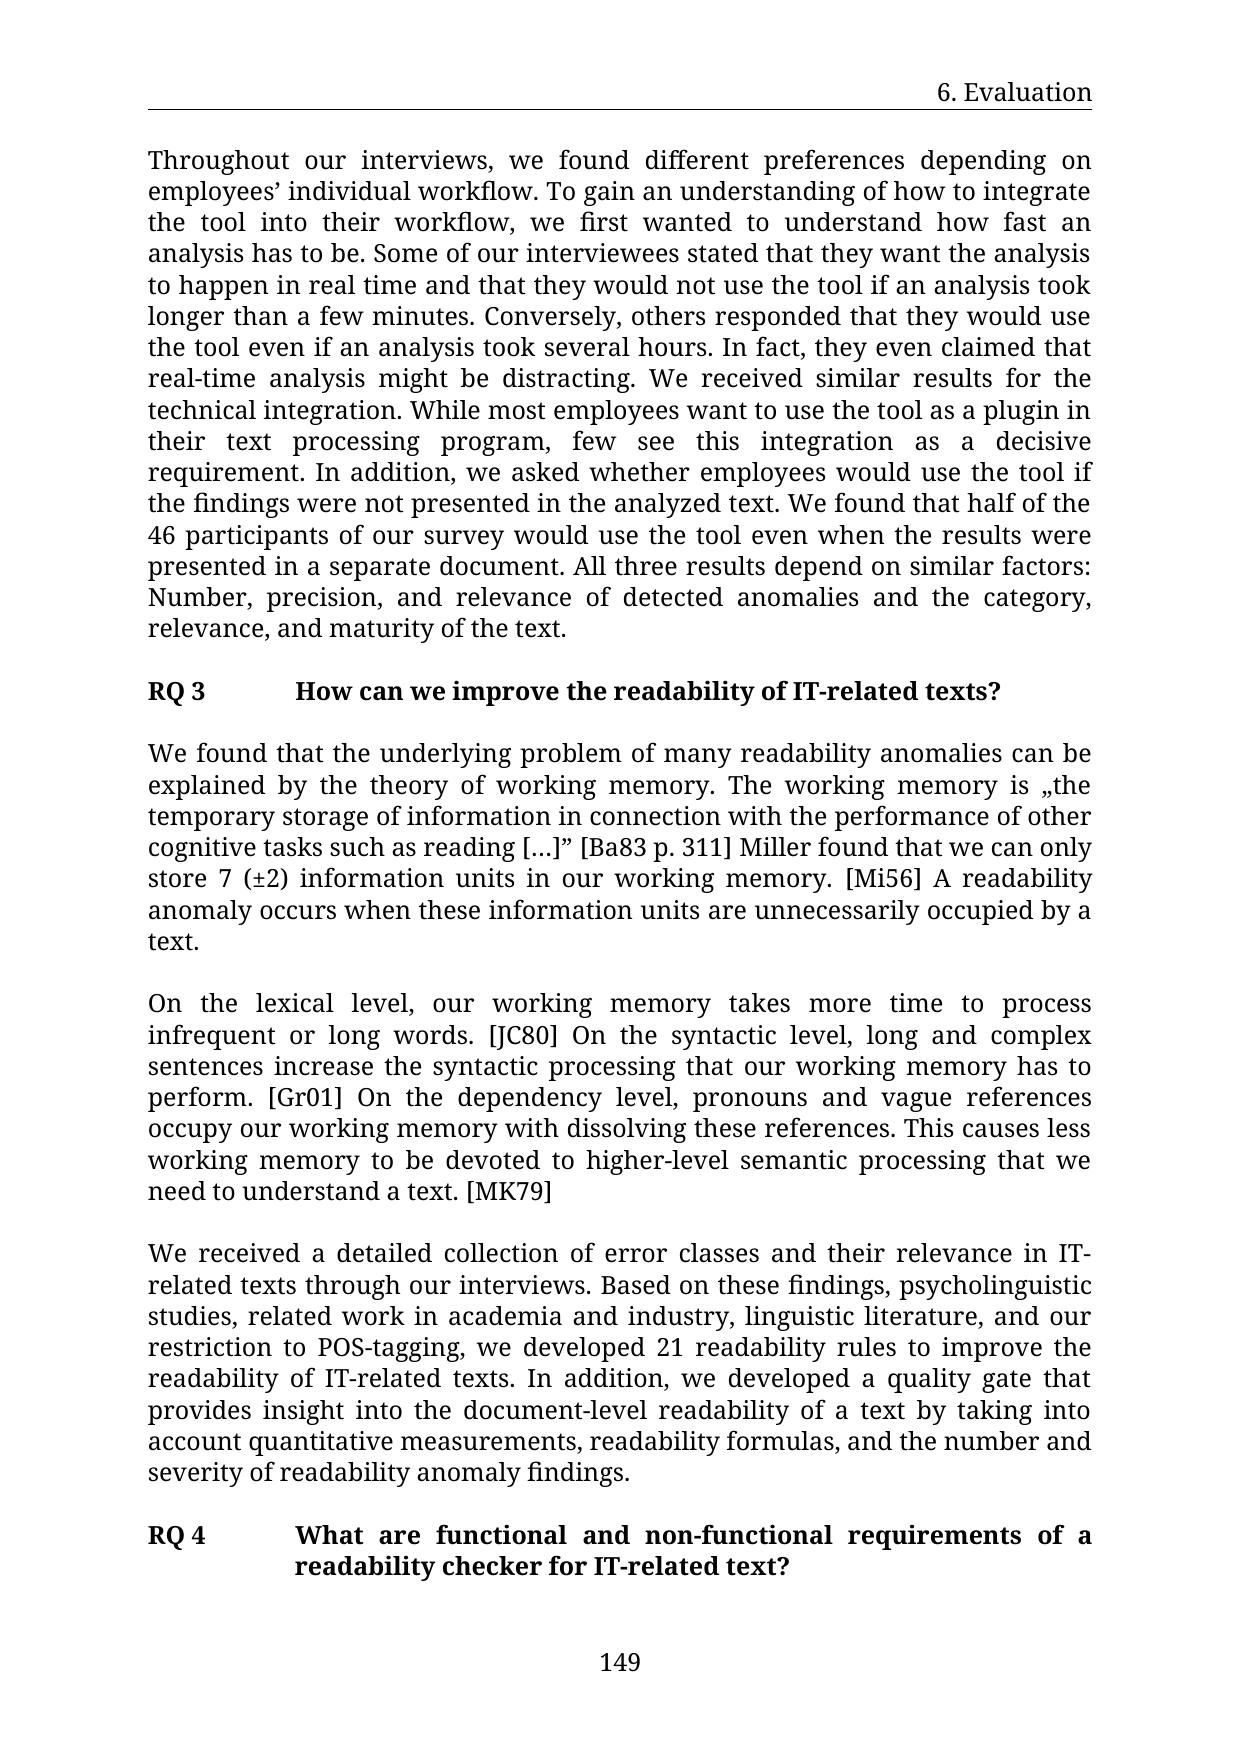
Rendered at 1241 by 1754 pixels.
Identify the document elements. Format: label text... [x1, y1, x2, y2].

text We received a detailed collection of error classes and their relevance in IT-related texts through our interviews. Based on these findings, psycholinguistic studies, related work in academia and industry, linguistic literature, and our restriction to POS-tagging, we developed 21 readability rules to improve the readability of IT-related texts. In addition, we developed a quality gate that provides insight into the document-level readability of a text by taking into account quantitative measurements, readability formulas, and the number and severity of readability anomaly findings. [148, 1238, 1092, 1488]
text On the lexical level, our working memory takes more time to process infrequent or long words. [JC80] On the syntactic level, long and complex sentences increase the syntactic processing that our working memory has to perform. [Gr01] On the dependency level, pronouns and vague references occupy our working memory with dissolving these references. This causes less working memory to be devoted to higher-level semantic processing that we need to understand a text. [MK79] [148, 988, 1092, 1207]
subtitle RQ 4 What are functional and non-functional requirements of a readability checker for IT-related text? [148, 1519, 1092, 1582]
text Throughout our interviews, we found different preferences depending on employees’ individual workflow. To gain an understanding of how to integrate the tool into their workflow, we first wanted to understand how fast an analysis has to be. Some of our interviewees stated that they want the analysis to happen in real time and that they would not use the tool if an analysis took longer than a few minutes. Conversely, others responded that they would use the tool even if an analysis took several hours. In fact, they even claimed that real-time analysis might be distracting. We received similar results for the technical integration. While most employees want to use the tool as a plugin in their text processing program, few see this integration as a decisive requirement. In addition, we asked whether employees would use the tool if the findings were not presented in the analyzed text. We found that half of the 46 participants of our survey would use the tool even when the results were presented in a separate document. All three results depend on similar factors: Number, precision, and relevance of detected anomalies and the category, relevance, and maturity of the text. [148, 144, 1092, 644]
subtitle RQ 3 How can we improve the readability of IT-related texts? [148, 675, 1092, 707]
text We found that the underlying problem of many readability anomalies can be explained by the theory of working memory. The working memory is „the temporary storage of information in connection with the performance of other cognitive tasks such as reading […]” [Ba83 p. 311] Miller found that we can only store 7 (±2) information units in our working memory. [Mi56] A readability anomaly occurs when these information units are unnecessarily occupied by a text. [148, 738, 1092, 957]
